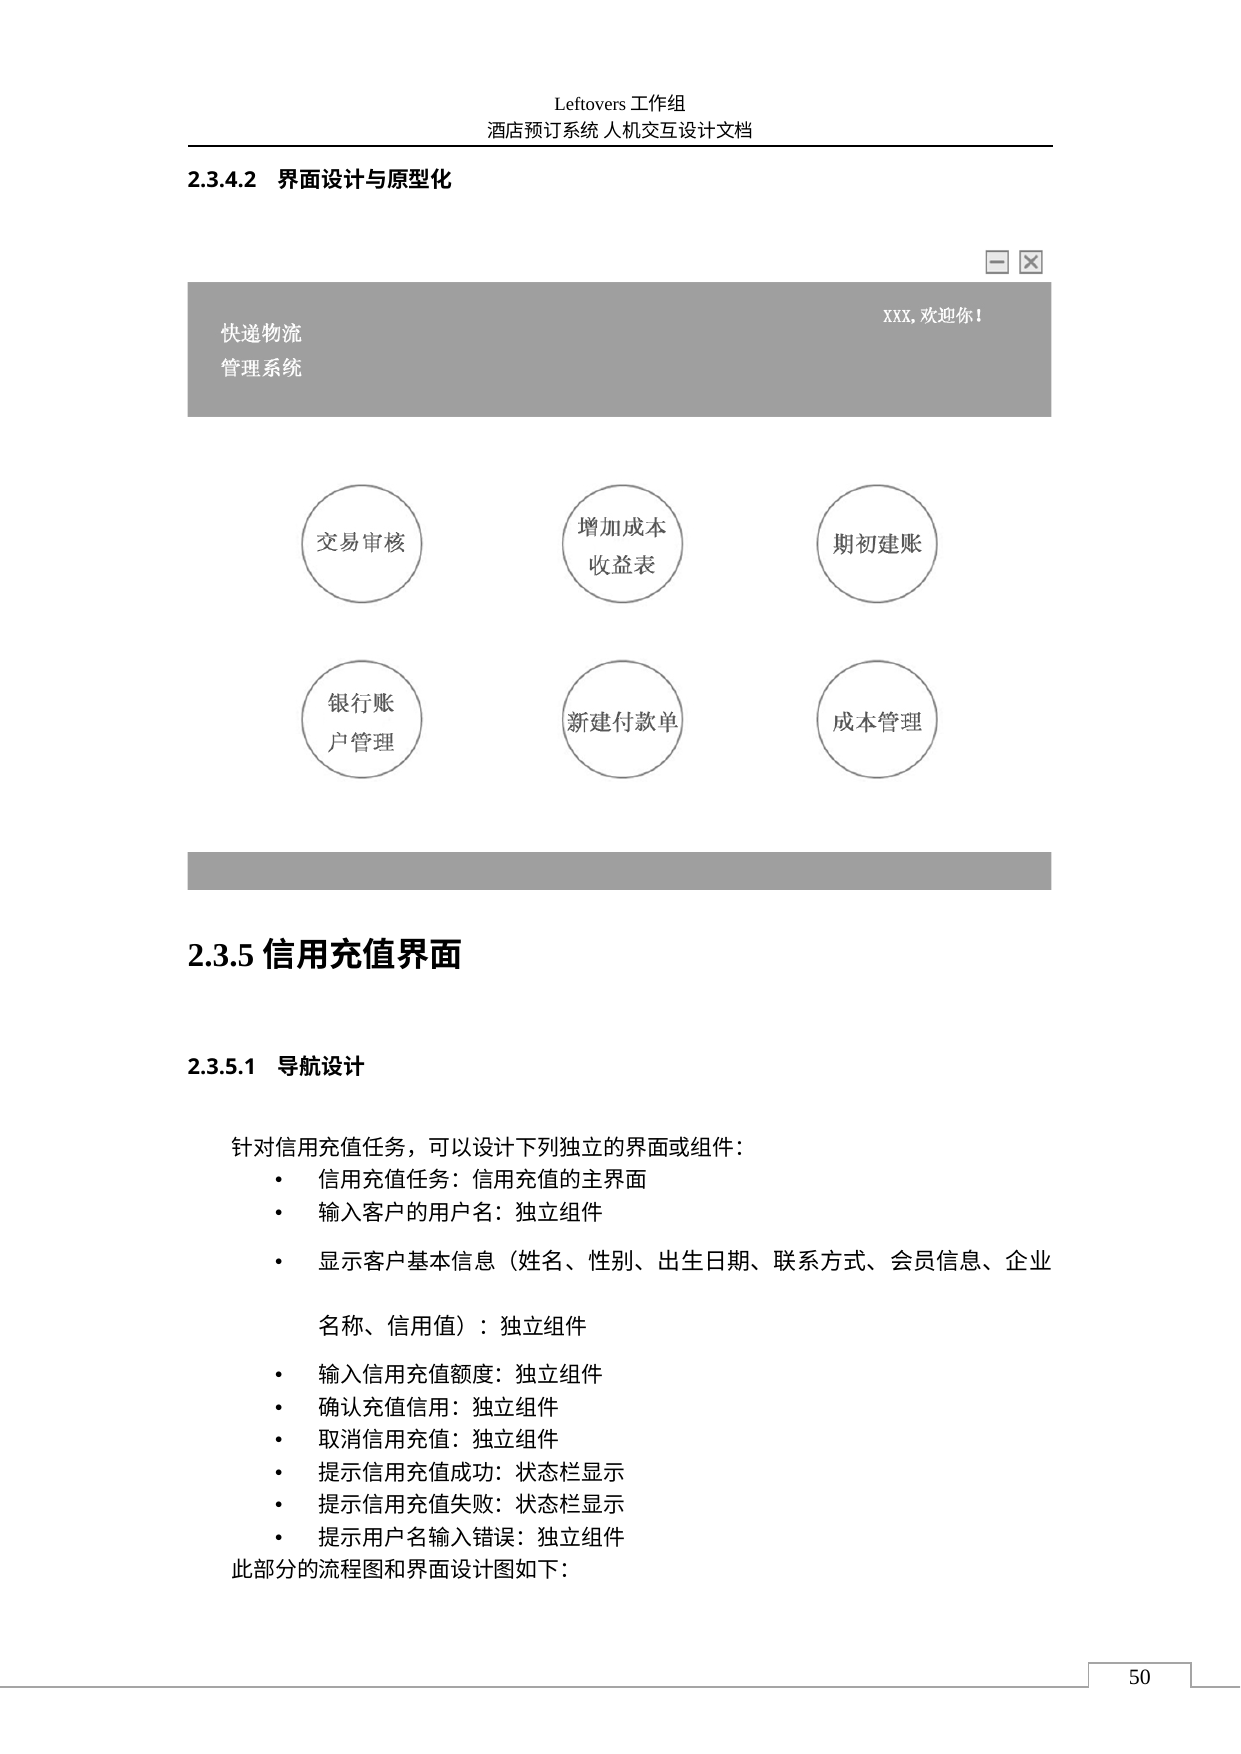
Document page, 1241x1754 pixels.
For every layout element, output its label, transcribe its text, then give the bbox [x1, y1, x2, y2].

text 针对信用充值任务，可以设计下列独立的界面或组件： [231, 1129, 1053, 1162]
list 取消信用充值：独立组件 [275, 1422, 1053, 1454]
list 显示客户基本信息（姓名、性别、出生日期、联系方式、会员信息、企业名称、信用值）：独立组件 [275, 1227, 1053, 1357]
list 信用充值任务：信用充值的主界面 [275, 1162, 1053, 1194]
subtitle 导航设计 [187, 1049, 1053, 1081]
text 此部分的流程图和界面设计图如下： [187, 1552, 1053, 1584]
list 输入信用充值额度：独立组件 [275, 1357, 1053, 1389]
list 提示信用充值成功：状态栏显示 [275, 1454, 1053, 1487]
list 提示用户名输入错误：独立组件 [275, 1519, 1053, 1552]
subtitle 信用充值界面 [187, 919, 1053, 984]
picture [187, 242, 1052, 890]
subtitle 界面设计与原型化 [187, 162, 1053, 194]
list 确认充值信用：独立组件 [275, 1389, 1053, 1422]
list 提示信用充值失败：状态栏显示 [275, 1487, 1053, 1519]
list 输入客户的用户名：独立组件 [275, 1194, 1053, 1227]
